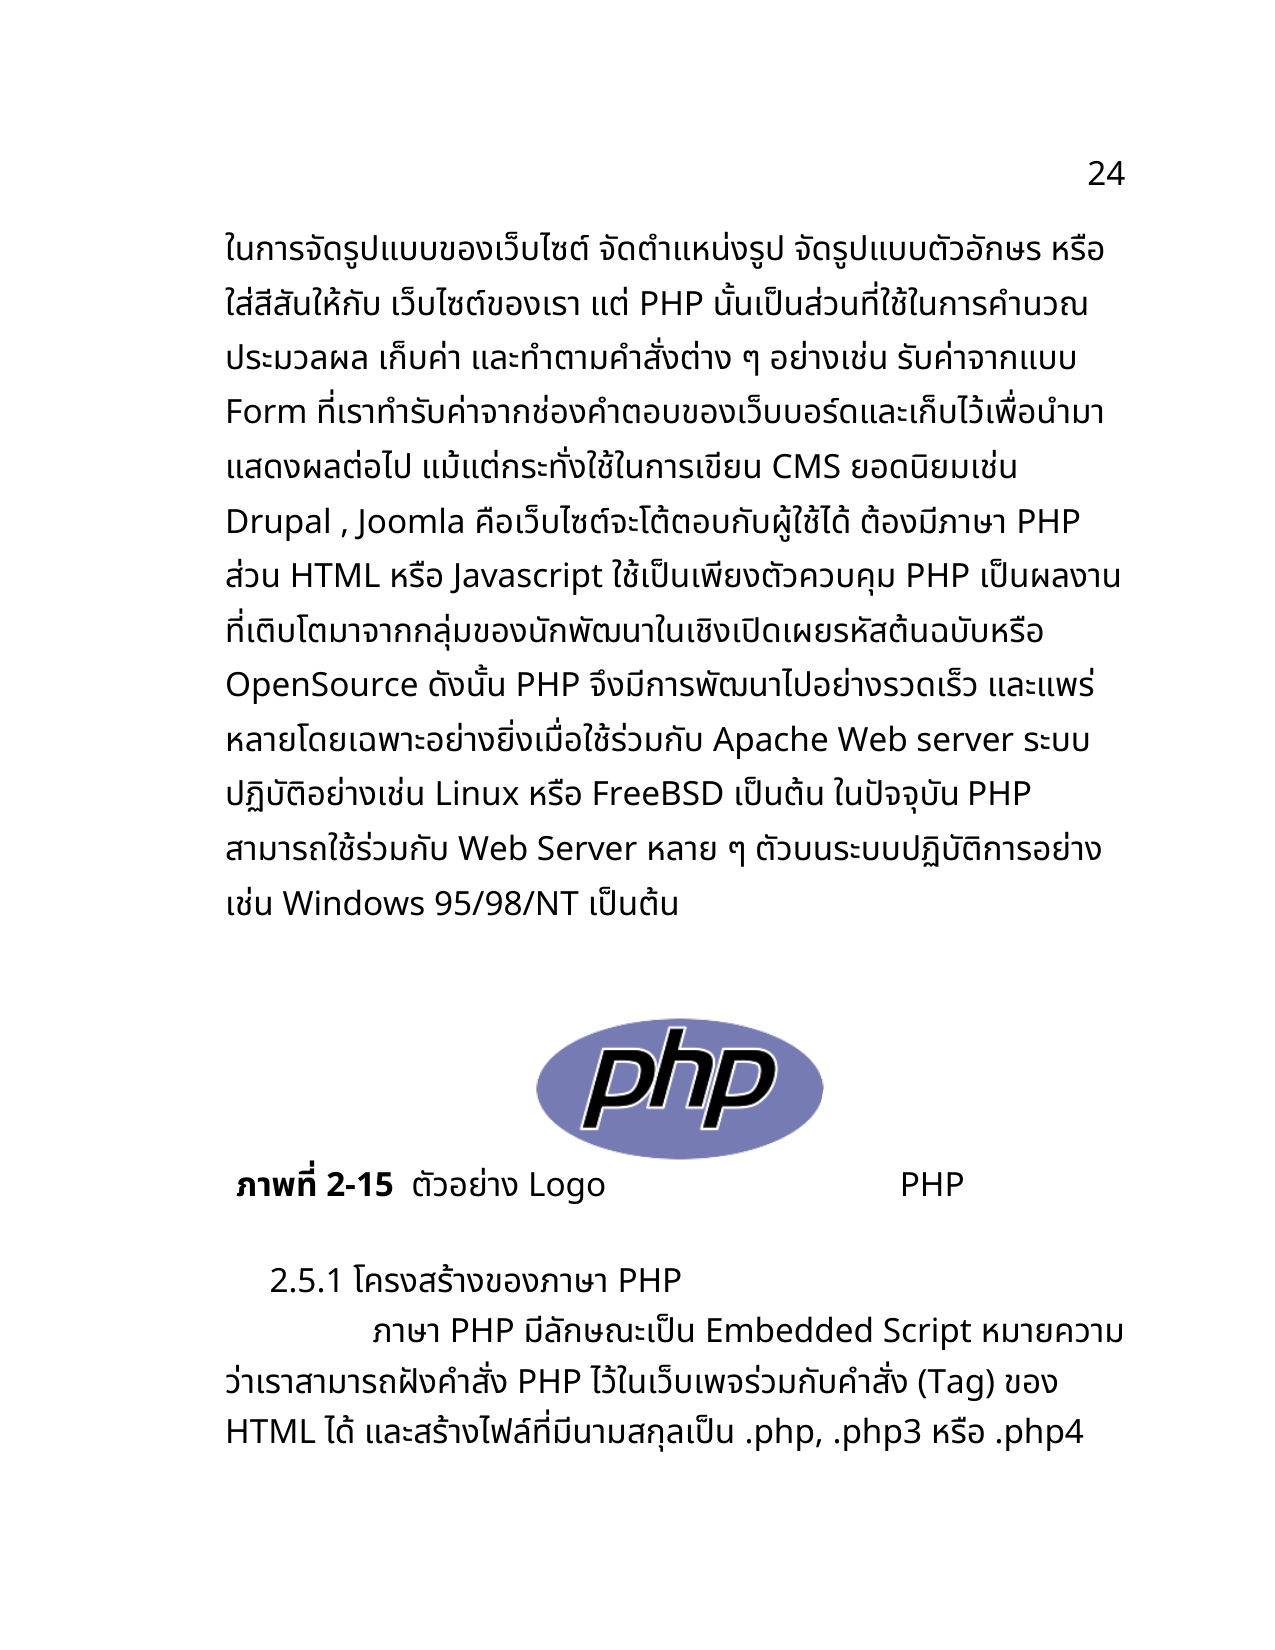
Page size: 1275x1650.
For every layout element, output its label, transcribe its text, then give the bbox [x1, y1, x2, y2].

text ภาพที่ 2-15 ตัวอย่าง Logo PHP [225, 1160, 1125, 1211]
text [225, 1307, 1125, 1459]
text 2.5.1 โครงสร้างของภาษา PHP [225, 1256, 1125, 1307]
picture [531, 1009, 826, 1163]
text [225, 225, 1125, 930]
